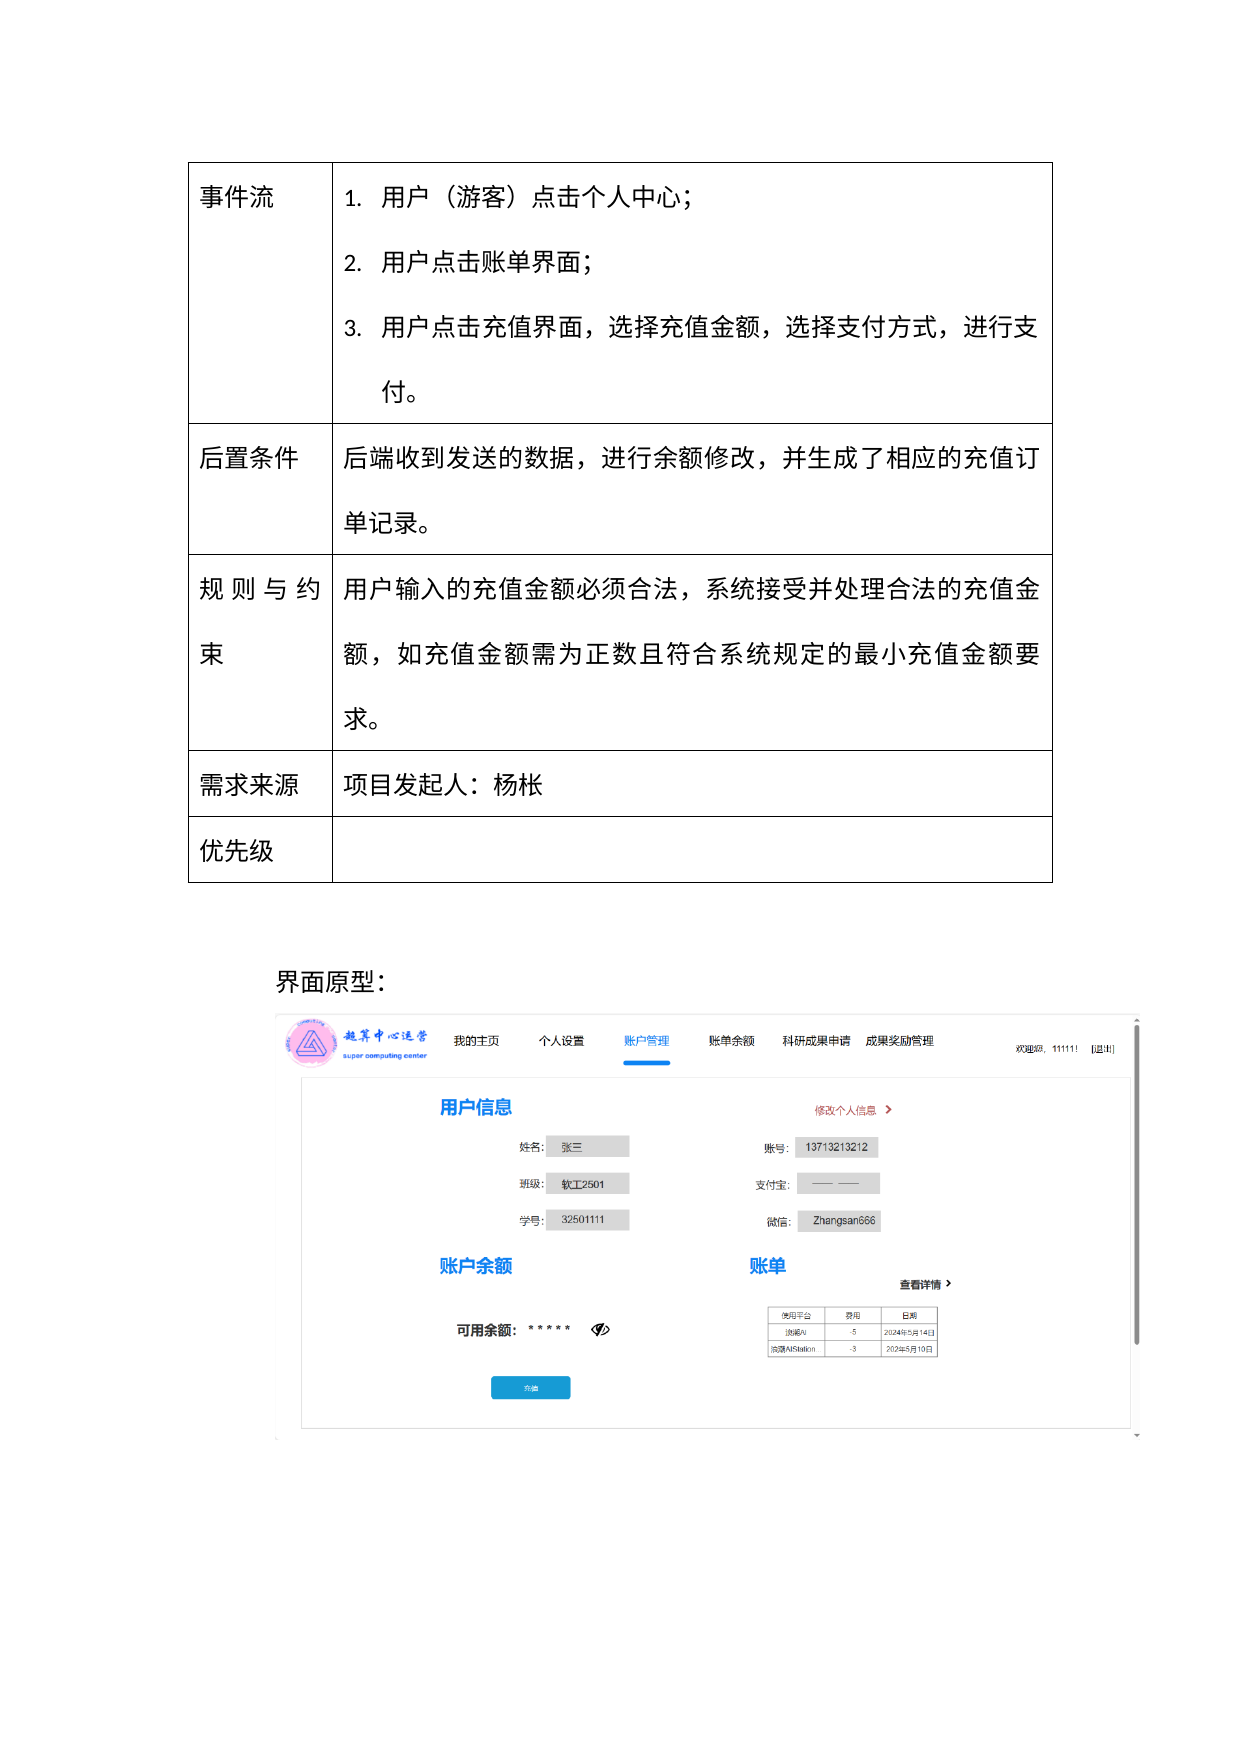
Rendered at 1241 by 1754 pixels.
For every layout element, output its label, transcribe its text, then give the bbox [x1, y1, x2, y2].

text 界面原型： [231, 948, 1053, 1013]
table_cell 后端收到发送的数据，进行余额修改，并生成了相应的充值订单记录。 [333, 424, 1052, 554]
table_cell 用户（游客）点击个人中心； 用户点击账单界面； 用户点击充值界面，选择充值金额，选择支付方式，进行支付。 [333, 163, 1052, 423]
table_cell 事件流 [189, 163, 332, 423]
table_cell 项目发起人：杨枨 [333, 751, 1052, 816]
table_cell 用户输入的充值金额必须合法，系统接受并处理合法的充值金额，如充值金额需为正数且符合系统规定的最小充值金额要求。 [333, 555, 1052, 750]
table_cell [333, 817, 1052, 882]
table_cell 需求来源 [189, 751, 332, 816]
picture [275, 1013, 1140, 1440]
table_cell 规则与约束 [189, 555, 332, 750]
table_cell 优先级 [189, 817, 332, 882]
table_cell 后置条件 [189, 424, 332, 554]
